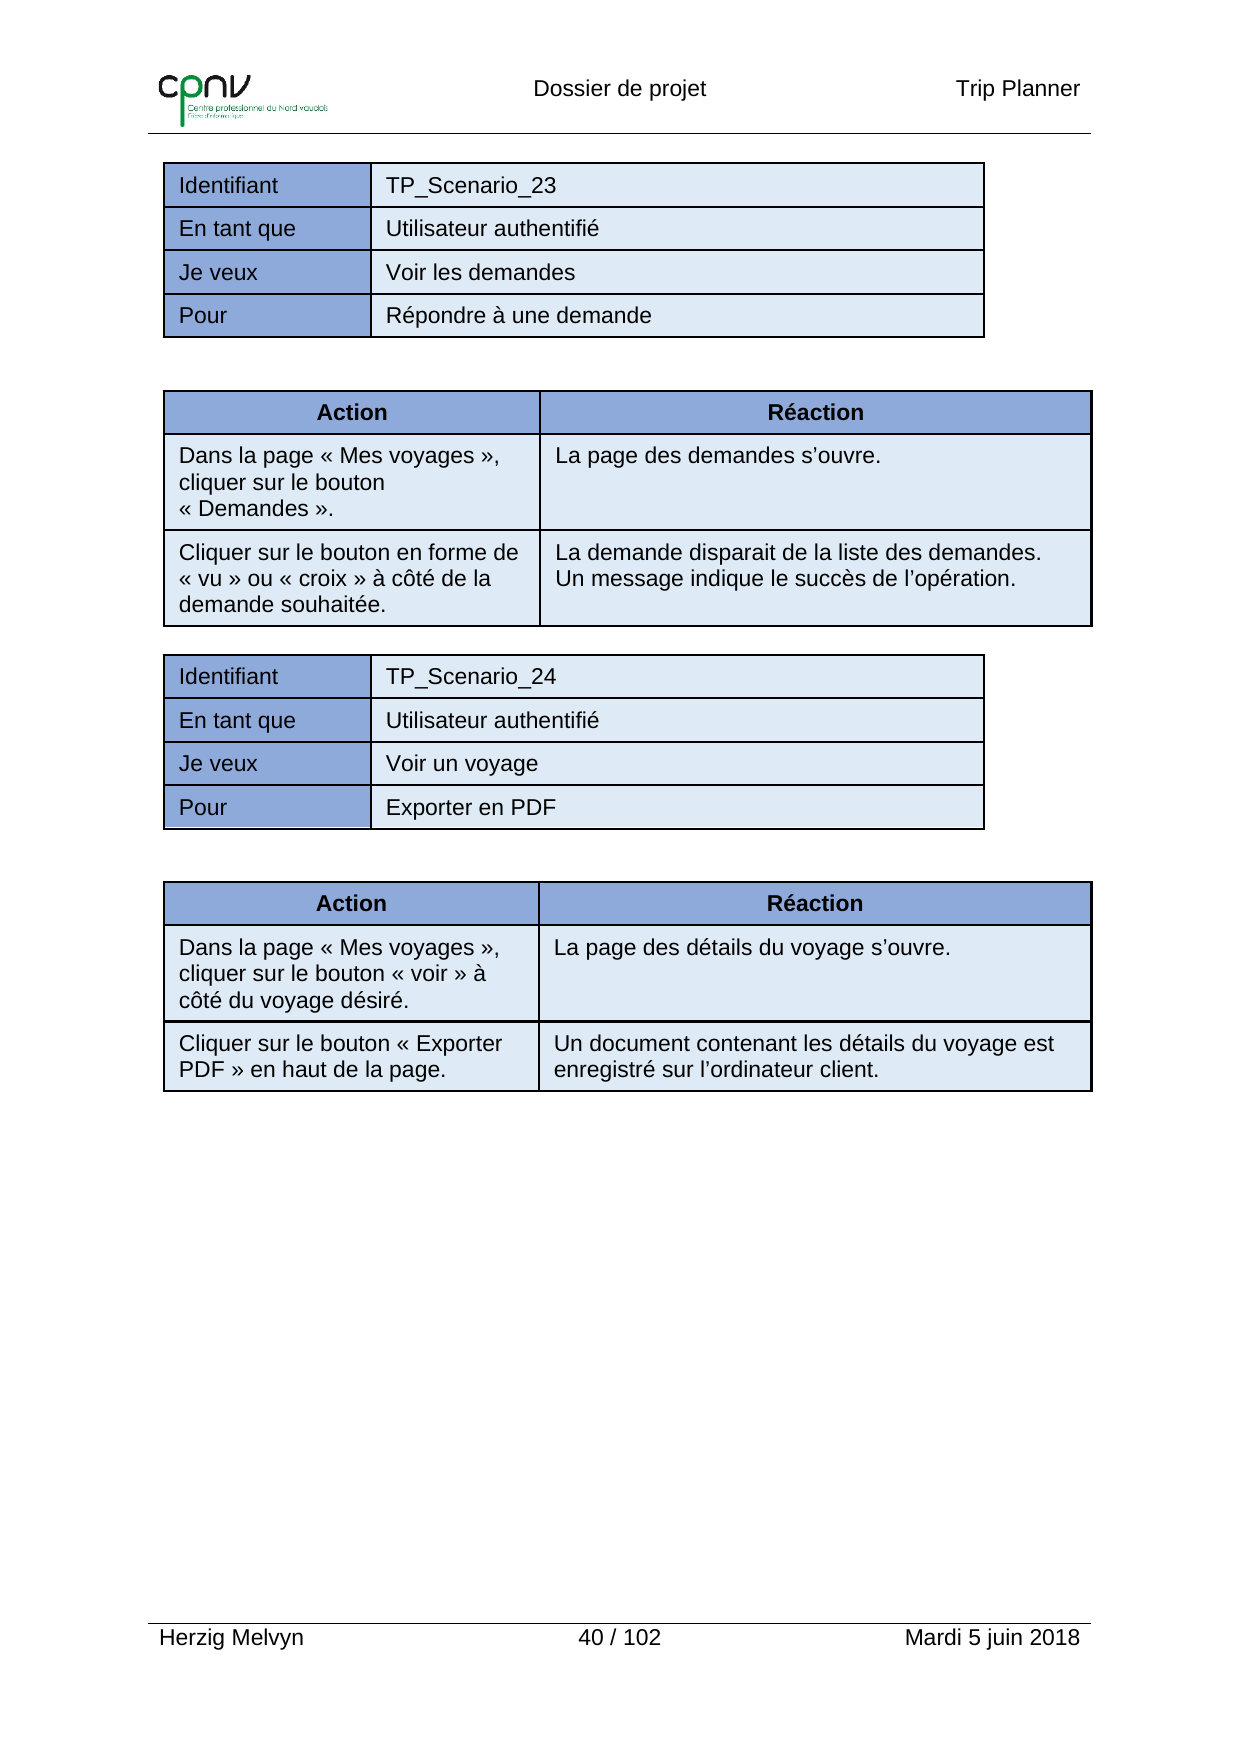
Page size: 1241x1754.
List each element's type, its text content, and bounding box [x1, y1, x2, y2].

table_header Action [165, 883, 538, 924]
table_header Identifiant [165, 164, 370, 206]
table_cell Cliquer sur le bouton « Exporter PDF » en haut de la page. [165, 1023, 538, 1090]
table_cell Voir les demandes [372, 251, 983, 293]
table_cell La page des détails du voyage s’ouvre. [540, 926, 1090, 1020]
table_cell En tant que [165, 699, 370, 741]
table_cell Pour [165, 295, 370, 336]
table_header Réaction [541, 392, 1090, 433]
table_header Identifiant [165, 656, 370, 697]
table_cell Un document contenant les détails du voyage est enregistré sur l’ordinateur client. [540, 1023, 1090, 1090]
table_header TP_Scenario_24 [372, 656, 983, 697]
table_cell Répondre à une demande [372, 295, 983, 336]
table_cell Exporter en PDF [372, 786, 983, 827]
table_cell La page des demandes s’ouvre. [541, 435, 1090, 529]
picture [158, 75, 328, 127]
table_cell Utilisateur authentifié [372, 208, 983, 249]
table_cell Dans la page « Mes voyages », cliquer sur le bouton « voir » à côté du voyage désiré. [165, 926, 538, 1020]
table_cell La demande disparait de la liste des demandes. Un message indique le succès de l’opération. [541, 531, 1090, 625]
table_header TP_Scenario_23 [372, 164, 983, 206]
table_cell Dans la page « Mes voyages », cliquer sur le bouton « Demandes ». [165, 435, 539, 529]
table_header Réaction [540, 883, 1090, 924]
table_header Action [165, 392, 539, 433]
table_cell Je veux [165, 251, 370, 293]
table_cell En tant que [165, 208, 370, 249]
table_cell Pour [165, 786, 370, 827]
table_cell Je veux [165, 743, 370, 784]
table_cell Cliquer sur le bouton en forme de « vu » ou « croix » à côté de la demande souhaitée. [165, 531, 539, 625]
table_cell Voir un voyage [372, 743, 983, 784]
table_cell Utilisateur authentifié [372, 699, 983, 741]
